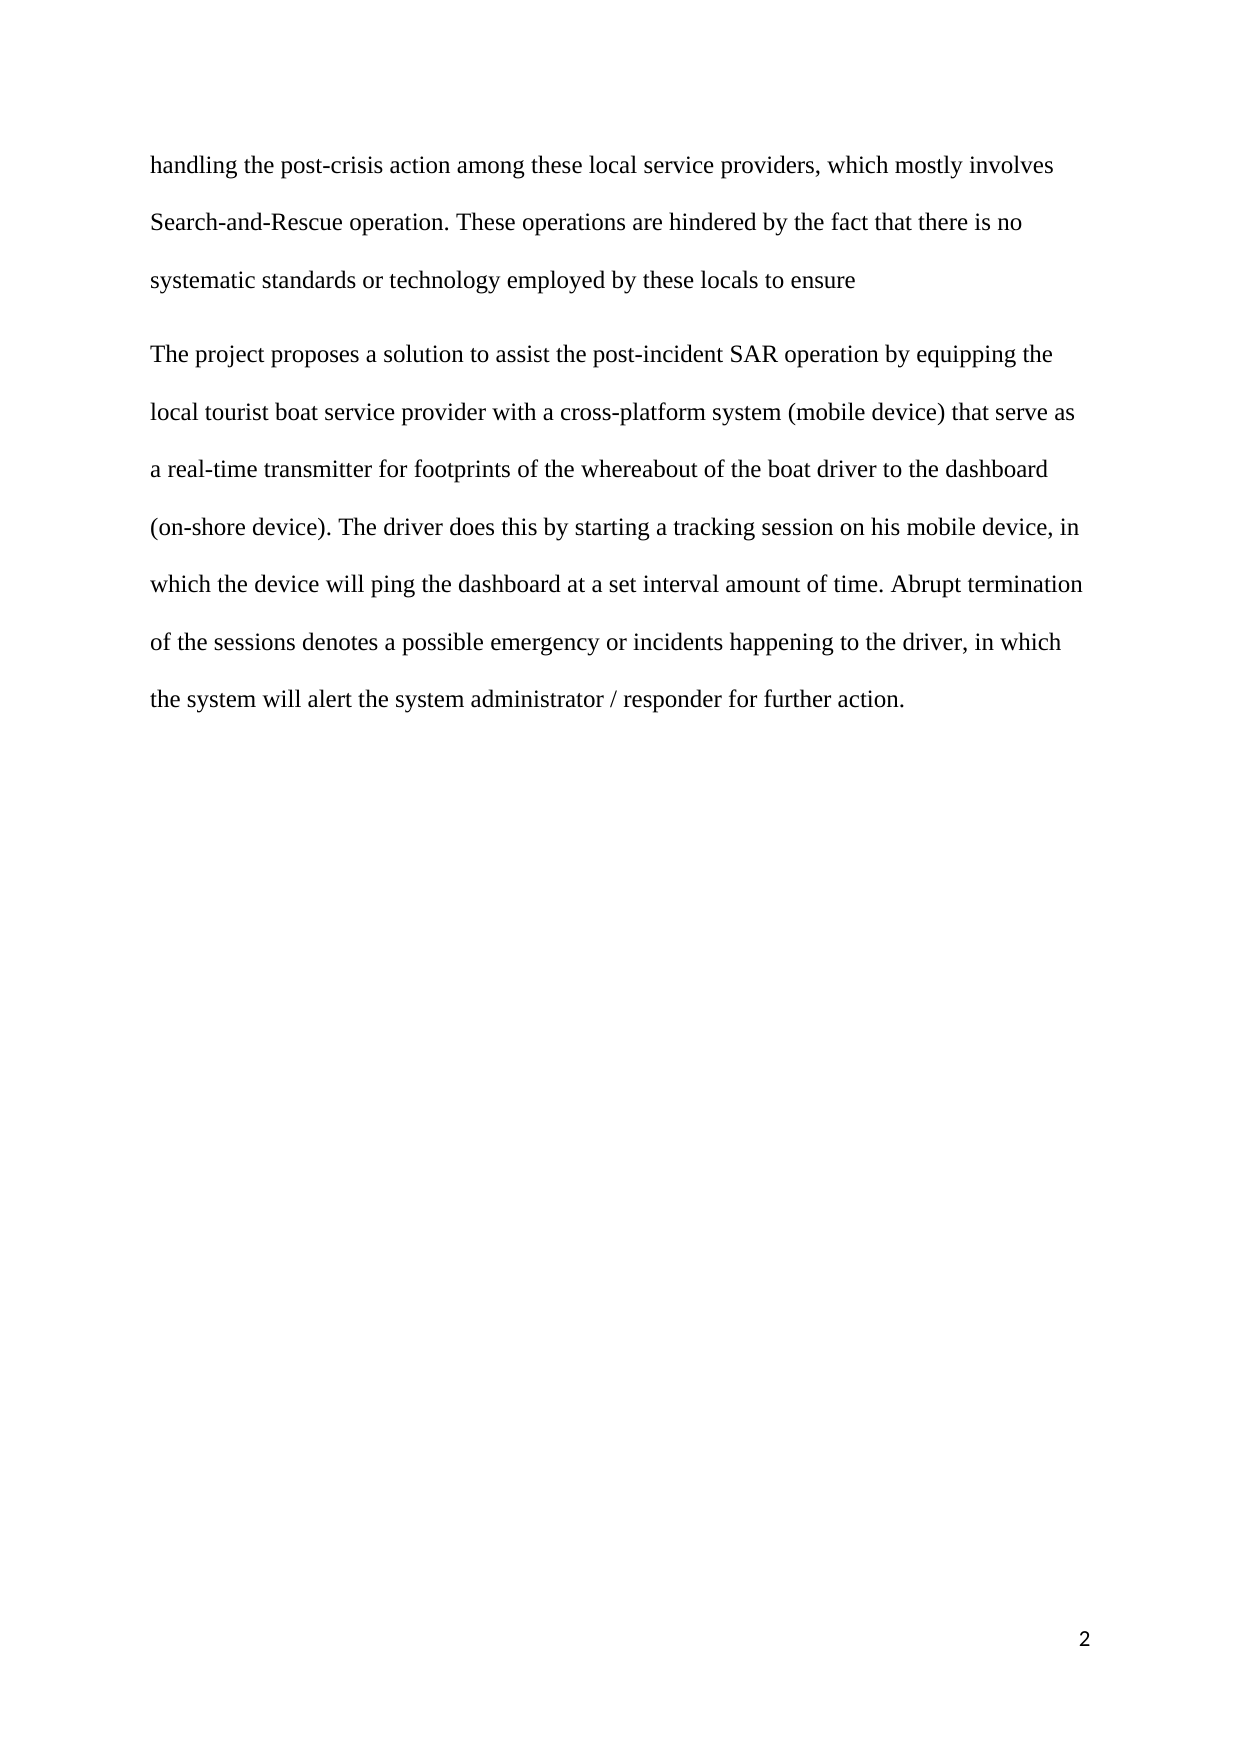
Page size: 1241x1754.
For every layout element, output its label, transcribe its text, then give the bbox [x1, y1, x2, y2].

text The project proposes a solution to assist the post-incident SAR operation by equipping the local tourist boat service provider with a cross-platform system (mobile device) that serve as a real-time transmitter for footprints of the whereabout of the boat driver to the dashboard (on-shore device). The driver does this by starting a tracking session on his mobile device, in which the device will ping the dashboard at a set interval amount of time. Abrupt termination of the sessions denotes a possible emergency or incidents happening to the driver, in which the system will alert the system administrator / responder for further action. [150, 339, 1090, 713]
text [150, 150, 1090, 294]
